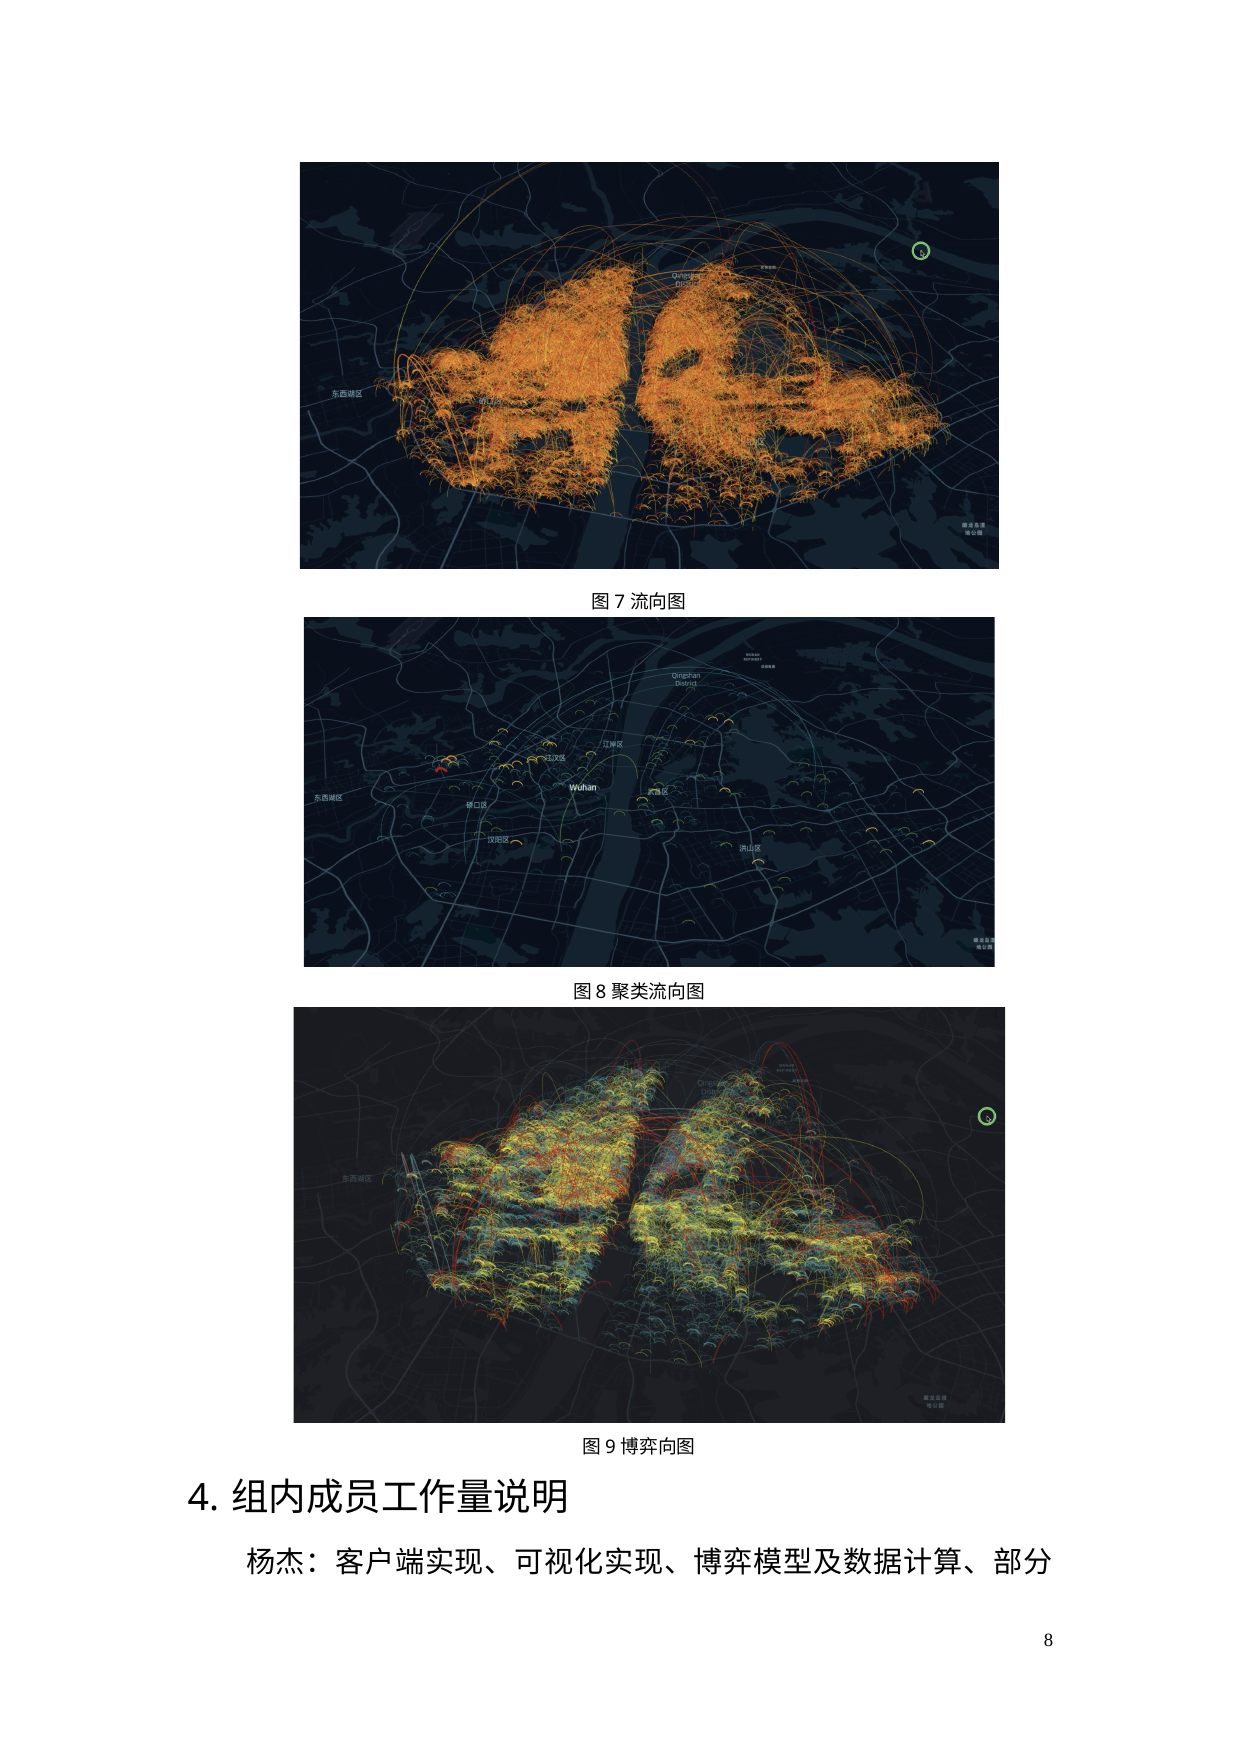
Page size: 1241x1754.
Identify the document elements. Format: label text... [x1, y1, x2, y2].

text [187, 1527, 1053, 1592]
picture [293, 1007, 1006, 1423]
subtitle 组内成员工作量说明 [187, 1462, 1053, 1527]
picture [299, 162, 999, 569]
text 图7 流向图 [187, 584, 1053, 617]
text 图9 博弈向图 [187, 1429, 1053, 1462]
picture [303, 617, 995, 967]
text 图8 聚类流向图 [187, 974, 1053, 1007]
